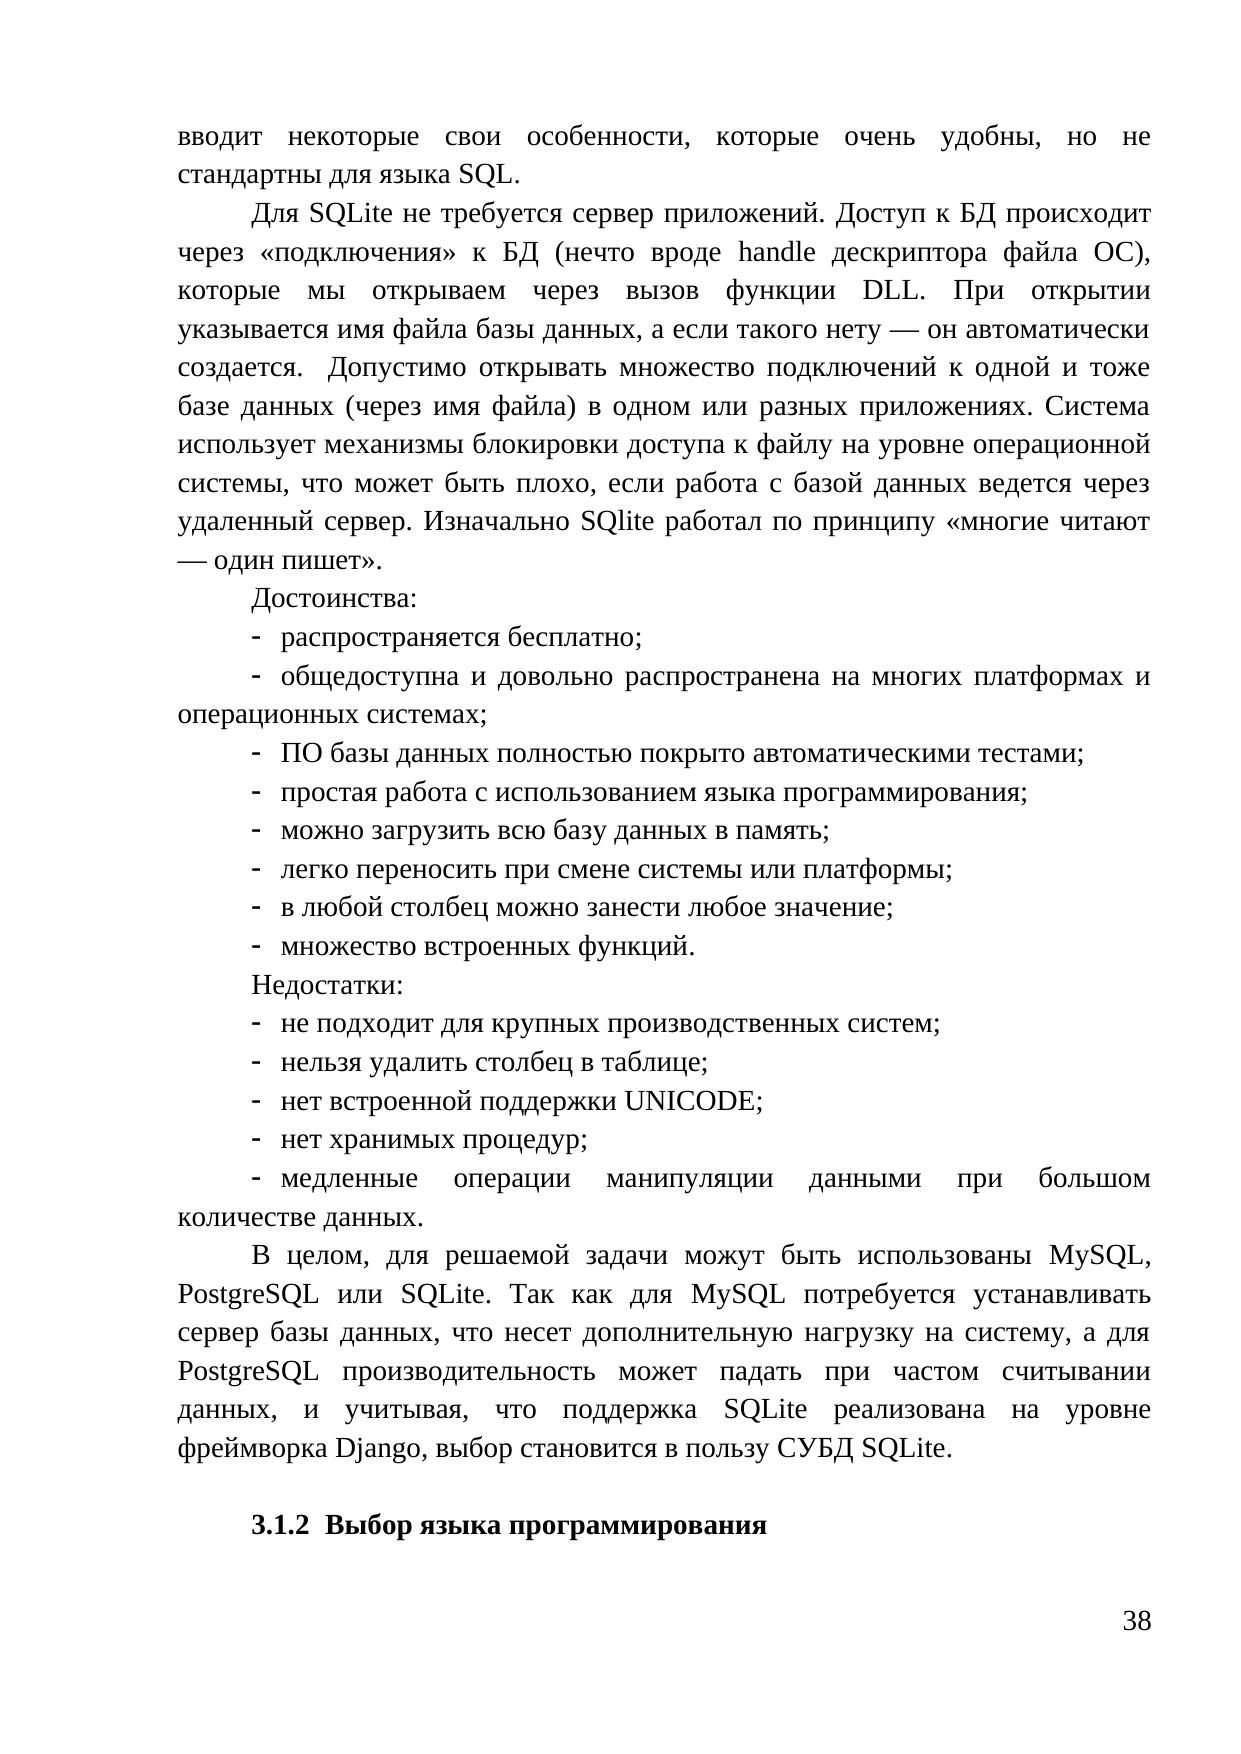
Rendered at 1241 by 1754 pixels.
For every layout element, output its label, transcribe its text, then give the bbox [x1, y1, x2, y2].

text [177, 118, 1152, 190]
text Для SQLite не требуется сервер приложений. Доступ к БД происходит через «подключения» к БД (нечто вроде handle дескриптора файла ОС), которые мы открываем через вызов функции DLL. При открытии указывается имя файла базы данных, а если такого нету — он автоматически создается. Допустимо открывать множество подключений к одной и тоже базе данных (через имя файла) в одном или разных приложениях. Система использует механизмы блокировки доступа к файлу на уровне операционной системы, что может быть плохо, если работа с базой данных ведется через удаленный сервер. Изначально SQlite работал по принципу «многие читают — один пишет». [177, 195, 1152, 576]
text 3.1.2 Выбор языка программирования [251, 1507, 1152, 1541]
list множество встроенных функций. [177, 928, 1152, 962]
text Недостатки: [177, 967, 1152, 1000]
list ПО базы данных полностью покрыто автоматическими тестами; [177, 735, 1152, 769]
list не подходит для крупных производственных систем; [177, 1005, 1152, 1039]
list распространяется бесплатно; [177, 619, 1152, 653]
text В целом, для решаемой задачи можут быть использованы MySQL, PostgreSQL или SQLite. Так как для MySQL потребуется устанавливать сервер базы данных, что несет дополнительную нагрузку на систему, а для PostgreSQL производительность может падать при частом считывании данных, и учитывая, что поддержка SQLite реализована на уровне фреймворка Django, выбор становится в пользу СУБД SQLite. [177, 1237, 1152, 1463]
list простая работа с использованием языка программирования; [177, 774, 1152, 807]
list медленные операции манипуляции данными при большом количестве данных. [177, 1160, 1152, 1232]
list нельзя удалить столбец в таблице; [177, 1044, 1152, 1078]
list нет встроенной поддержки UNICODE; [177, 1083, 1152, 1116]
text Достоинства: [177, 581, 1152, 614]
list в любой столбец можно занести любое значение; [177, 889, 1152, 923]
list общедоступна и довольно распространена на многих платформах и операционных системах; [177, 658, 1152, 730]
list нет хранимых процедур; [177, 1121, 1152, 1155]
list можно загрузить всю базу данных в память; [177, 812, 1152, 846]
list легко переносить при смене системы или платформы; [177, 851, 1152, 884]
